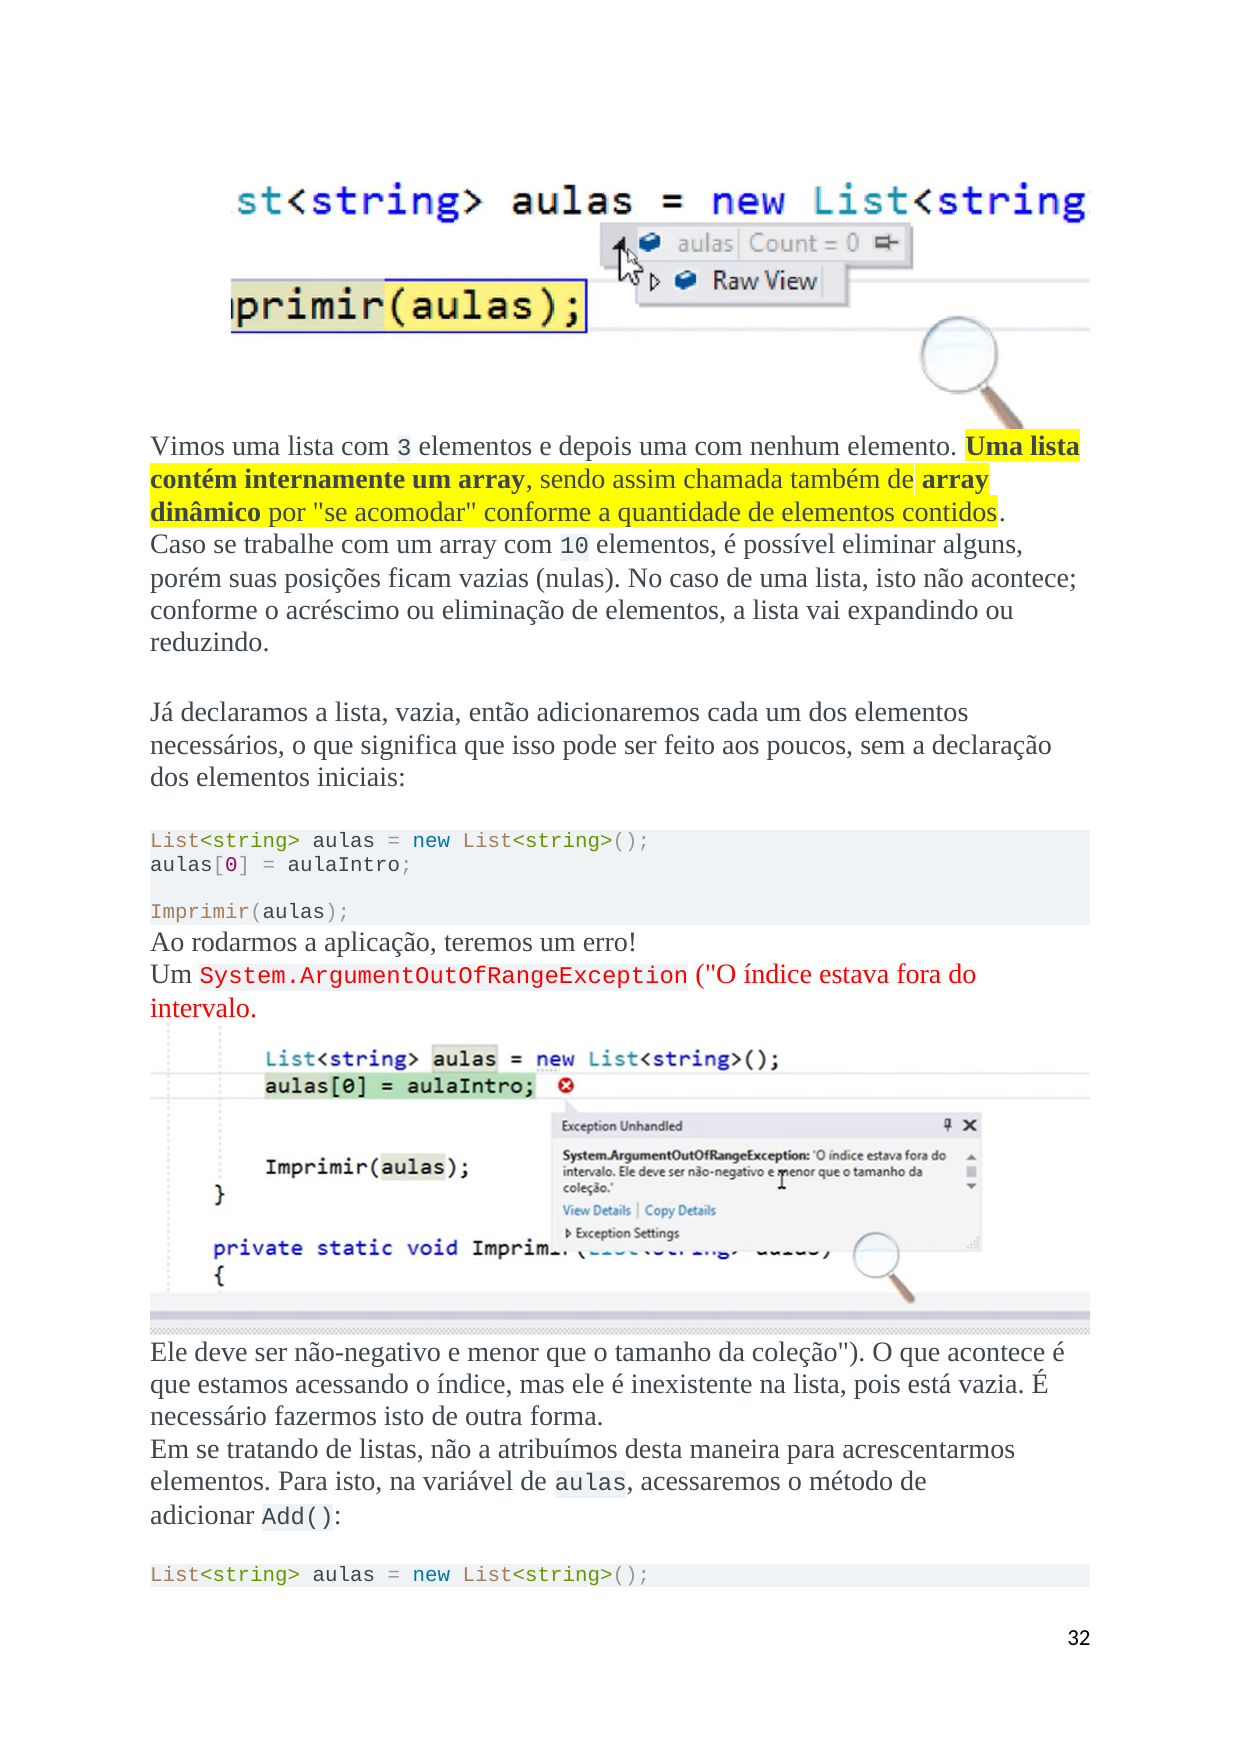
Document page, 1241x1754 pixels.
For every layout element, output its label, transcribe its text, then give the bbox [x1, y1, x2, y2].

text Caso se trabalhe com um array com 10 elementos, é possível eliminar alguns, porém suas posições ficam vazias (nulas). No caso de uma lista, isto não acontece; conforme o acréscimo ou eliminação de elementos, a lista vai expandindo ou reduzindo. [150, 527, 1090, 658]
text Já declaramos a lista, vazia, então adicionaremos cada um dos elementos necessários, o que significa que isso pode ser feito aos poucos, sem a declaração dos elementos iniciais: [150, 695, 1090, 793]
picture [150, 1023, 1091, 1335]
text Em se tratando de listas, não a atribuímos desta maneira para acrescentarmos elementos. Para isto, na variável de aulas, acessaremos o método de adicionar Add(): [150, 1432, 1090, 1531]
text List<string> aulas = new List<string>(); [150, 1564, 1090, 1587]
picture [150, 150, 1091, 429]
text List<string> aulas = new List<string>(); [150, 830, 1090, 854]
text Imprimir(aulas); [150, 901, 1090, 925]
text aulas[0] = aulaIntro; [150, 854, 1090, 877]
text Vimos uma lista com 3 elementos e depois uma com nenhum elemento. Uma lista contém internamente um array, sendo assim chamada também de array dinâmico por "se acomodar" conforme a quantidade de elementos contidos. [150, 429, 1090, 527]
text Ao rodarmos a aplicação, teremos um erro! Um System.ArgumentOutOfRangeException ("O índice estava fora do intervalo. [150, 925, 1090, 1023]
text Ele deve ser não-negativo e menor que o tamanho da coleção"). O que acontece é que estamos acessando o índice, mas ele é inexistente na lista, pois está vazia. É necessário fazermos isto de outra forma. [150, 1335, 1090, 1432]
